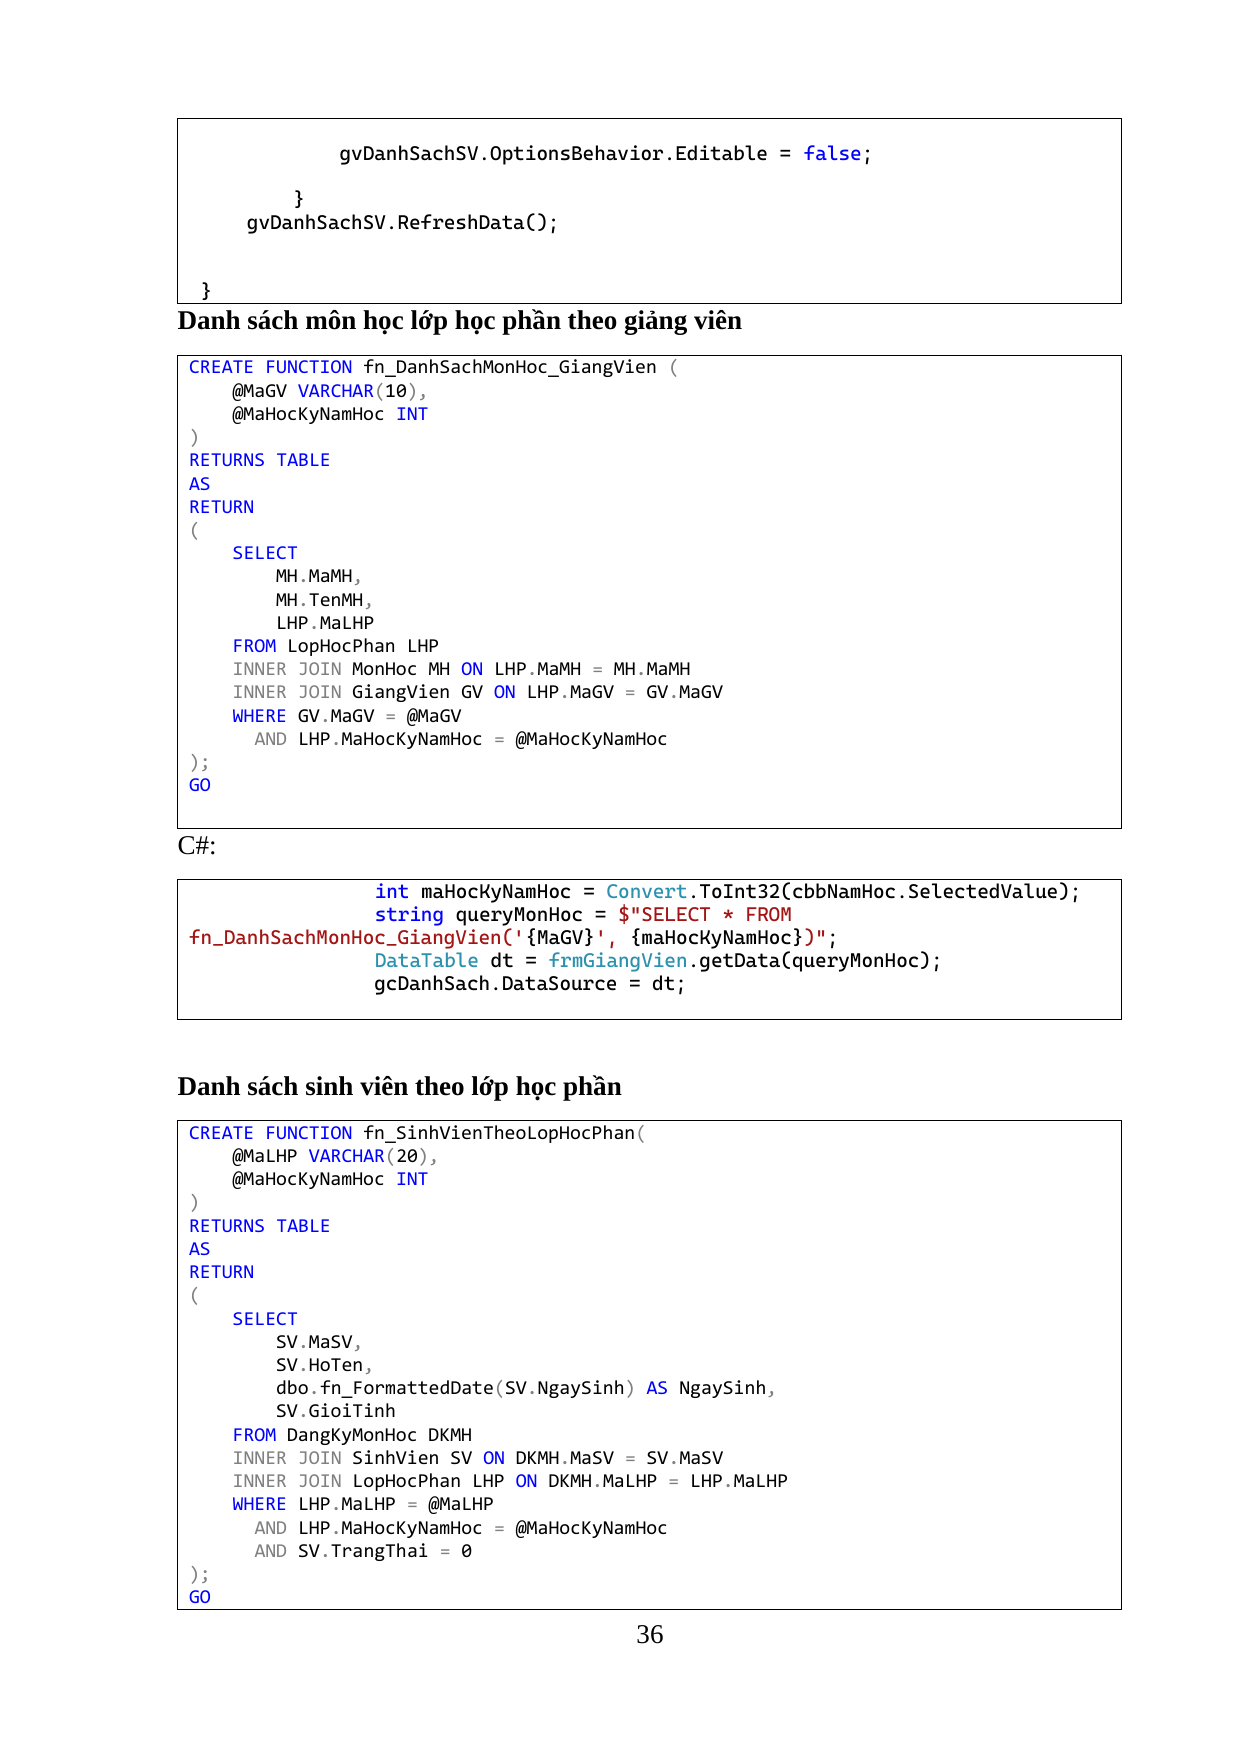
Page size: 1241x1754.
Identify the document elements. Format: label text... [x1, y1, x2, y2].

table_header CREATE FUNCTION fn_DanhSachMonHoc_GiangVien ( @MaGV VARCHAR(10), @MaHocKyNamHoc INT ) RETURNS TABLE AS RETURN ( SELECT MH.MaMH, MH.TenMH, LHP.MaLHP FROM LopHocPhan LHP INNER JOIN MonHoc MH ON LHP.MaMH = MH.MaMH INNER JOIN GiangVien GV ON LHP.MaGV = GV.MaGV WHERE GV.MaGV = @MaGV AND LHP.MaHocKyNamHoc = @MaHocKyNamHoc ); GO [178, 356, 1121, 828]
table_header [178, 119, 1121, 303]
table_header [178, 1121, 1121, 1609]
text C#: [177, 829, 1122, 860]
text Danh sách sinh viên theo lớp học phần [177, 1070, 1122, 1101]
table_header int maHocKyNamHoc = Convert.ToInt32(cbbNamHoc.SelectedValue); string queryMonHoc = $"SELECT * FROM fn_DanhSachMonHoc_GiangVien('{MaGV}', {maHocKyNamHoc})"; DataTable dt = frmGiangVien.getData(queryMonHoc); gcDanhSach.DataSource = dt; [178, 880, 1121, 1018]
text Danh sách môn học lớp học phần theo giảng viên [177, 304, 1122, 336]
